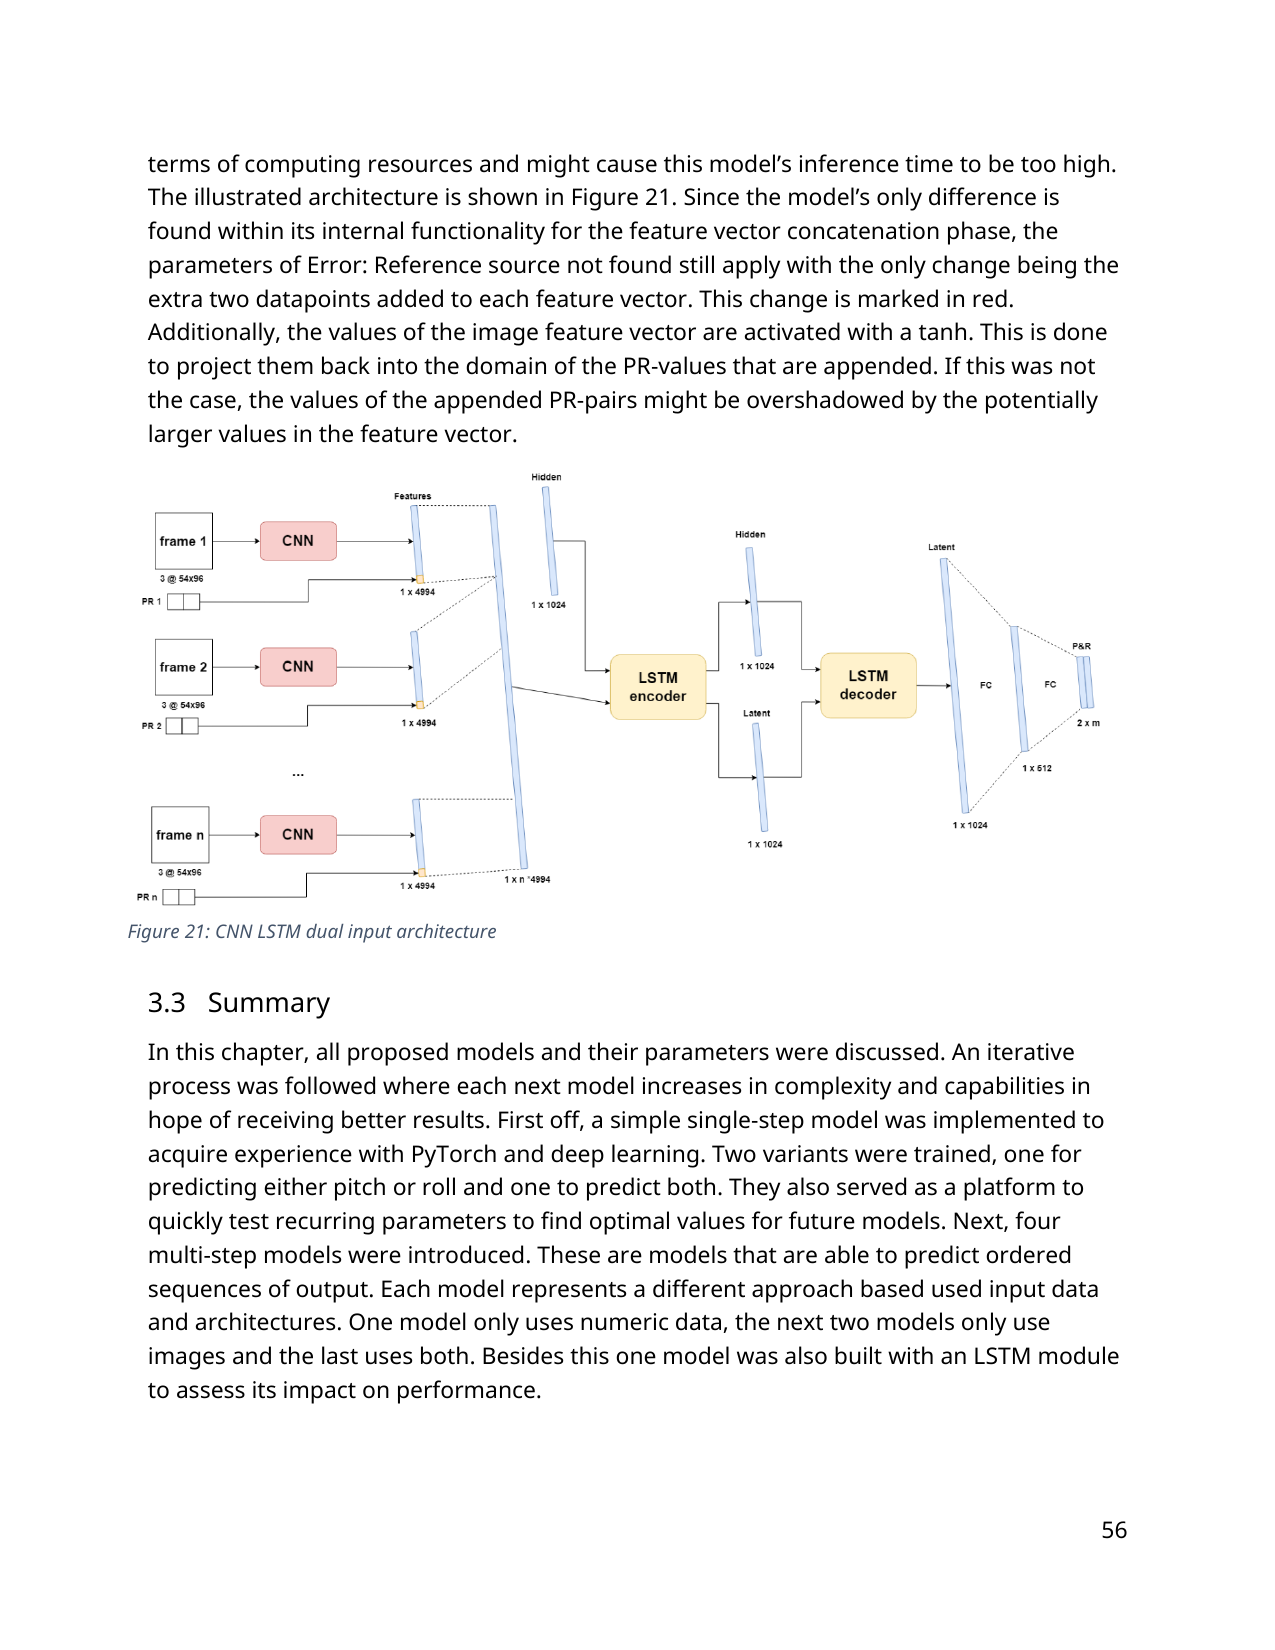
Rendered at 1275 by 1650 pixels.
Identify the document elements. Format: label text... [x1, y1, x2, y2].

text In this chapter, all proposed models and their parameters were discussed. An iterative process was followed where each next model increases in complexity and capabilities in hope of receiving better results. First off, a simple single-step model was implemented to acquire experience with PyTorch and deep learning. Two variants were trained, one for predicting either pitch or roll and one to predict both. They also served as a platform to quickly test recurring parameters to find optimal values for future models. Next, four multi-step models were introduced. These are models that are able to predict ordered sequences of output. Each model represents a different approach based used input data and architectures. One model only uses numeric data, the next two models only use images and the last uses both. Besides this one model was also built with an LSTM module to assess its impact on performance. [148, 1036, 1127, 1405]
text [148, 148, 1127, 449]
picture [127, 467, 1108, 907]
